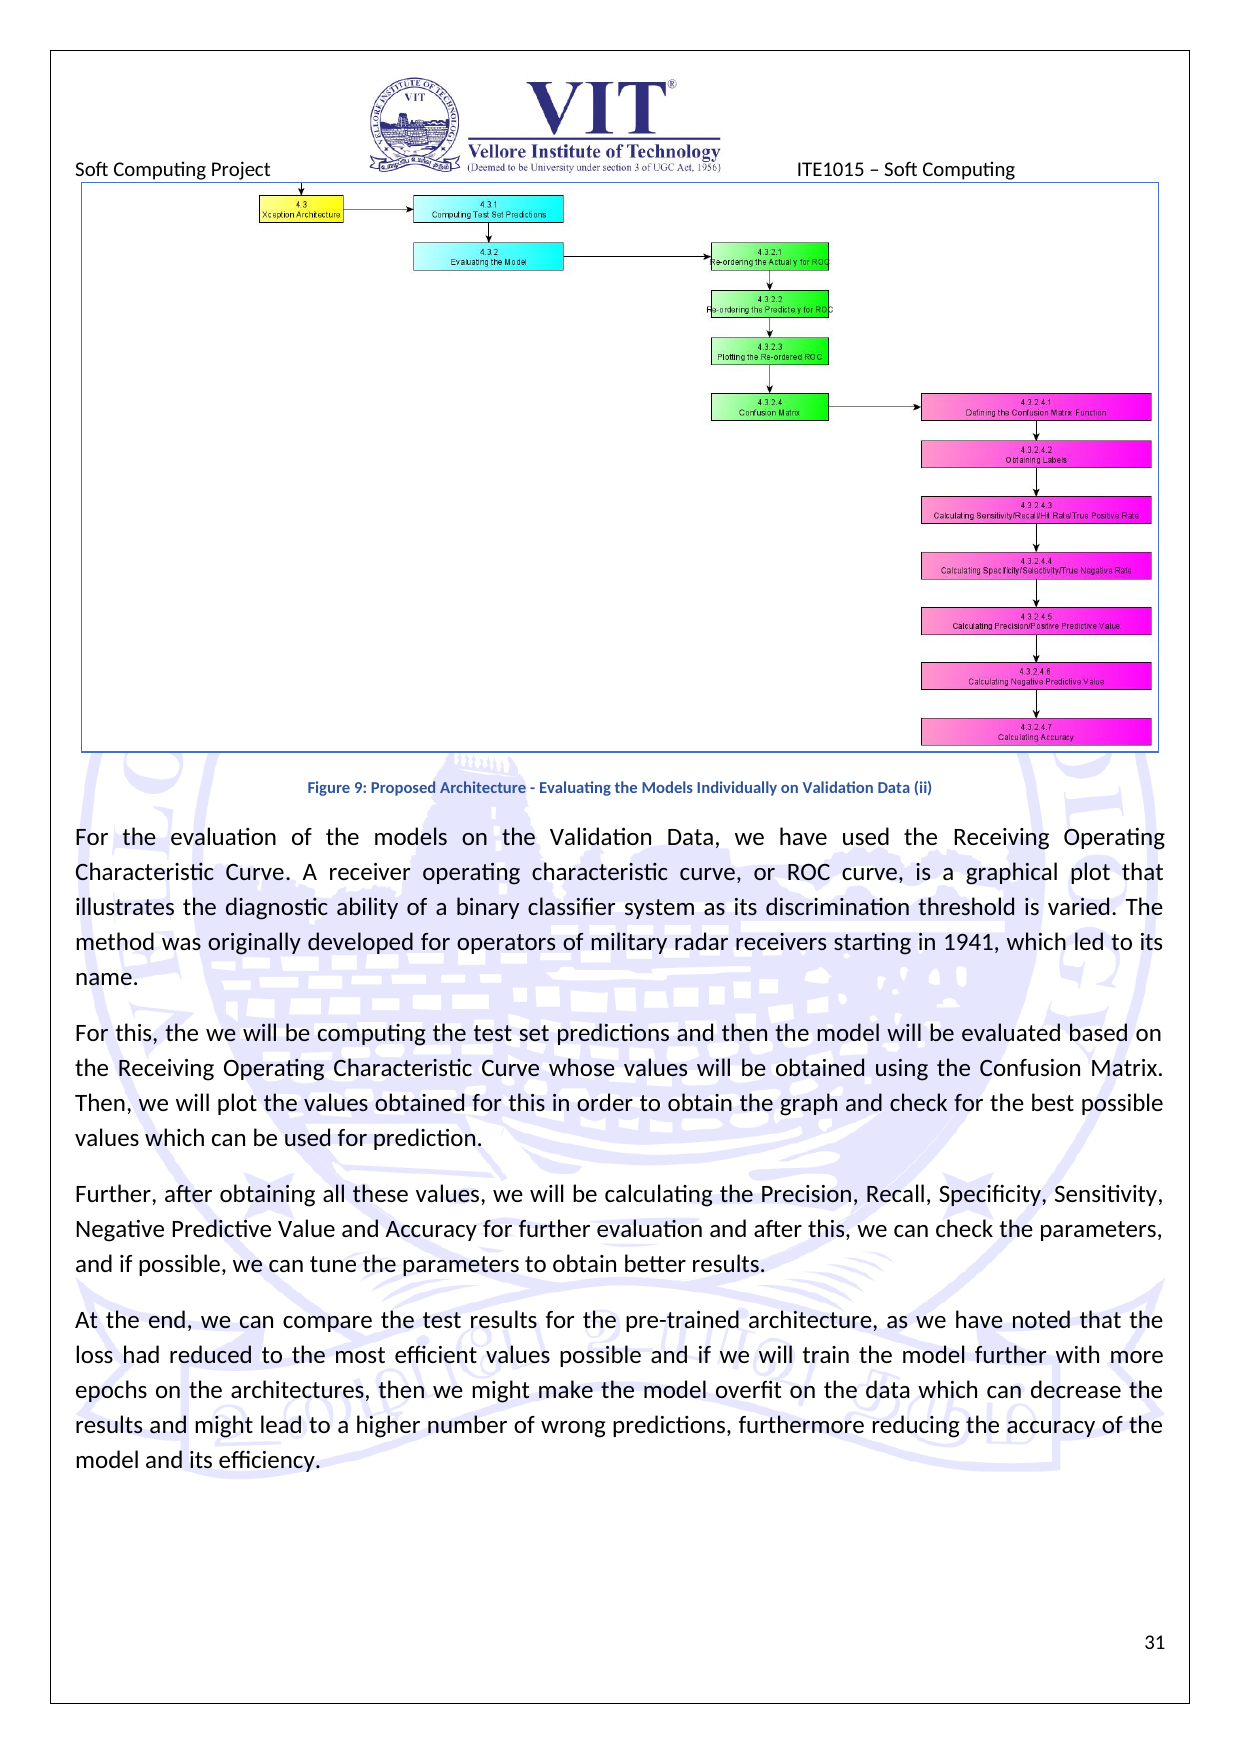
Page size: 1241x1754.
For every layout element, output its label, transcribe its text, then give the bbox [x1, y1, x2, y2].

text For this, the we will be computing the test set predictions and then the model will be evaluated based on the Receiving Operating Characteristic Curve whose values will be obtained using the Confusion Matrix. Then, we will plot the values obtained for this in order to obtain the graph and check for the best possible values which can be used for prediction. [75, 1017, 1165, 1153]
text Further, after obtaining all these values, we will be calculating the Precision, Recall, Specificity, Sensitivity, Negative Predictive Value and Accuracy for further evaluation and after this, we can check the parameters, and if possible, we can tune the parameters to obtain better results. [75, 1178, 1165, 1279]
picture [82, 183, 1158, 751]
text Figure 9: Proposed Architecture - Evaluating the Models Individually on Validation Data (ii) [75, 777, 1165, 798]
text At the end, we can compare the test results for the pre-trained architecture, as we have noted that the loss had reduced to the most efficient values possible and if we will train the model further with more epochs on the architectures, then we might make the model overfit on the data which can decrease the results and might lead to a higher number of wrong predictions, furthermore reducing the accuracy of the model and its efficiency. [75, 1304, 1165, 1474]
text For the evaluation of the models on the Validation Data, we have used the Receiving Operating Characteristic Curve. A receiver operating characteristic curve, or ROC curve, is a graphical plot that illustrates the diagnostic ability of a binary classifier system as its discrimination threshold is varied. The method was originally developed for operators of military radar receivers starting in 1941, which led to its name. [75, 821, 1165, 992]
picture [362, 73, 728, 177]
